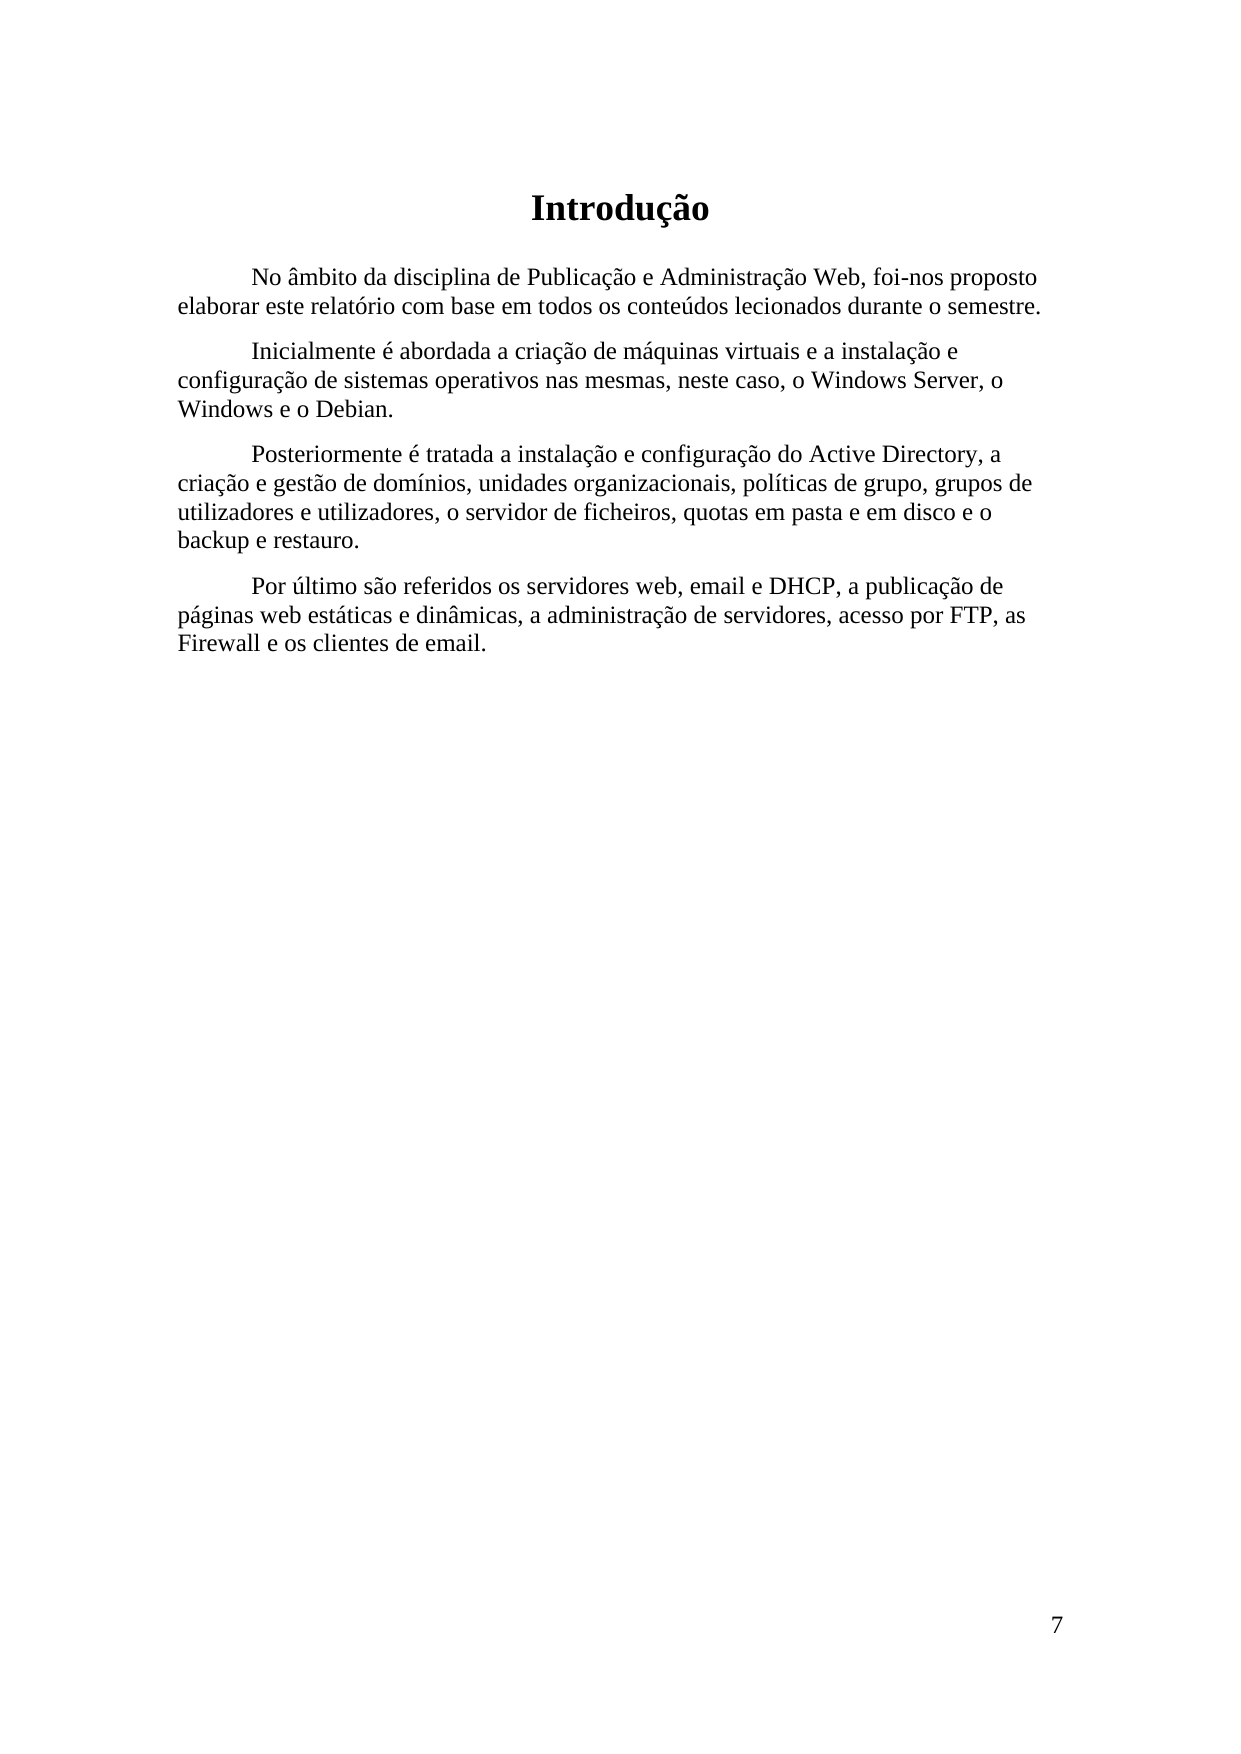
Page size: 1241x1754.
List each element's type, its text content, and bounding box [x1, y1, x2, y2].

text Posteriormente é tratada a instalação e configuração do Active Directory, a criação e gestão de domínios, unidades organizacionais, políticas de grupo, grupos de utilizadores e utilizadores, o servidor de ficheiros, quotas em pasta e em disco e o backup e restauro. [177, 439, 1063, 554]
text No âmbito da disciplina de Publicação e Administração Web, foi-nos proposto elaborar este relatório com base em todos os conteúdos lecionados durante o semestre. [177, 262, 1063, 320]
subtitle Introdução [177, 185, 1063, 228]
text Inicialmente é abordada a criação de máquinas virtuais e a instalação e configuração de sistemas operativos nas mesmas, neste caso, o Windows Server, o Windows e o Debian. [177, 336, 1063, 423]
text Por último são referidos os servidores web, email e DHCP, a publicação de páginas web estáticas e dinâmicas, a administração de servidores, acesso por FTP, as Firewall e os clientes de email. [177, 571, 1063, 657]
